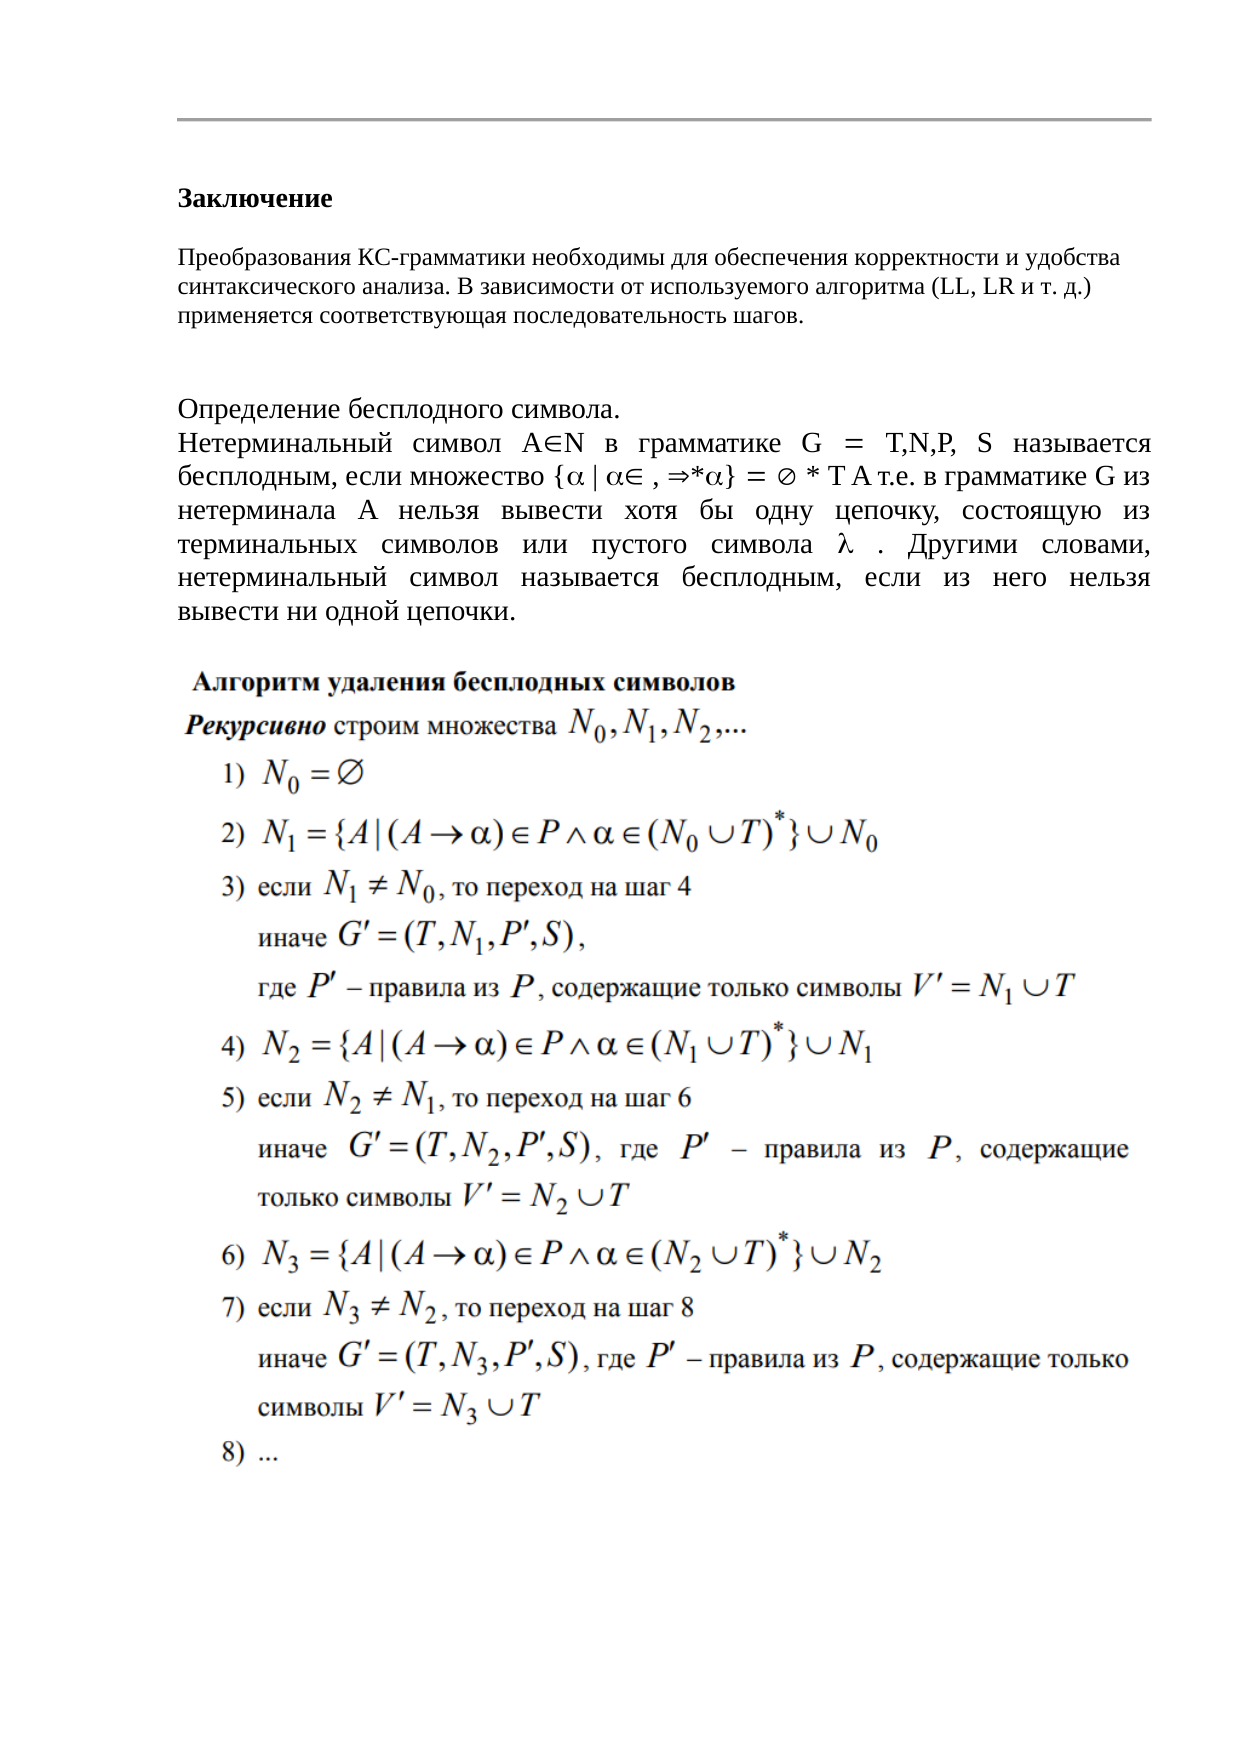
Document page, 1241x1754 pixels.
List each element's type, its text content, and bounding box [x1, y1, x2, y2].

text Нетерминальный символ AN в грамматике G T,N,P, S называется бесплодным, если множество { | , *} * T A т.е. в грамматике G из нетерминала A нельзя вывести хотя бы одну цепочку, состоящую из терминальных символов или пустого символа . Другими словами, нетерминальный символ называется бесплодным, если из него нельзя вывести ни одной цепочки. [177, 425, 1152, 626]
text Заключение [177, 181, 1152, 213]
picture [177, 660, 1152, 1474]
text Преобразования КС-грамматики необходимы для обеспечения корректности и удобства синтаксического анализа. В зависимости от используемого алгоритма (LL, LR и т. д.) применяется соответствующая последовательность шагов. [177, 242, 1152, 329]
text Определение бесплодного символа. [177, 391, 1152, 425]
